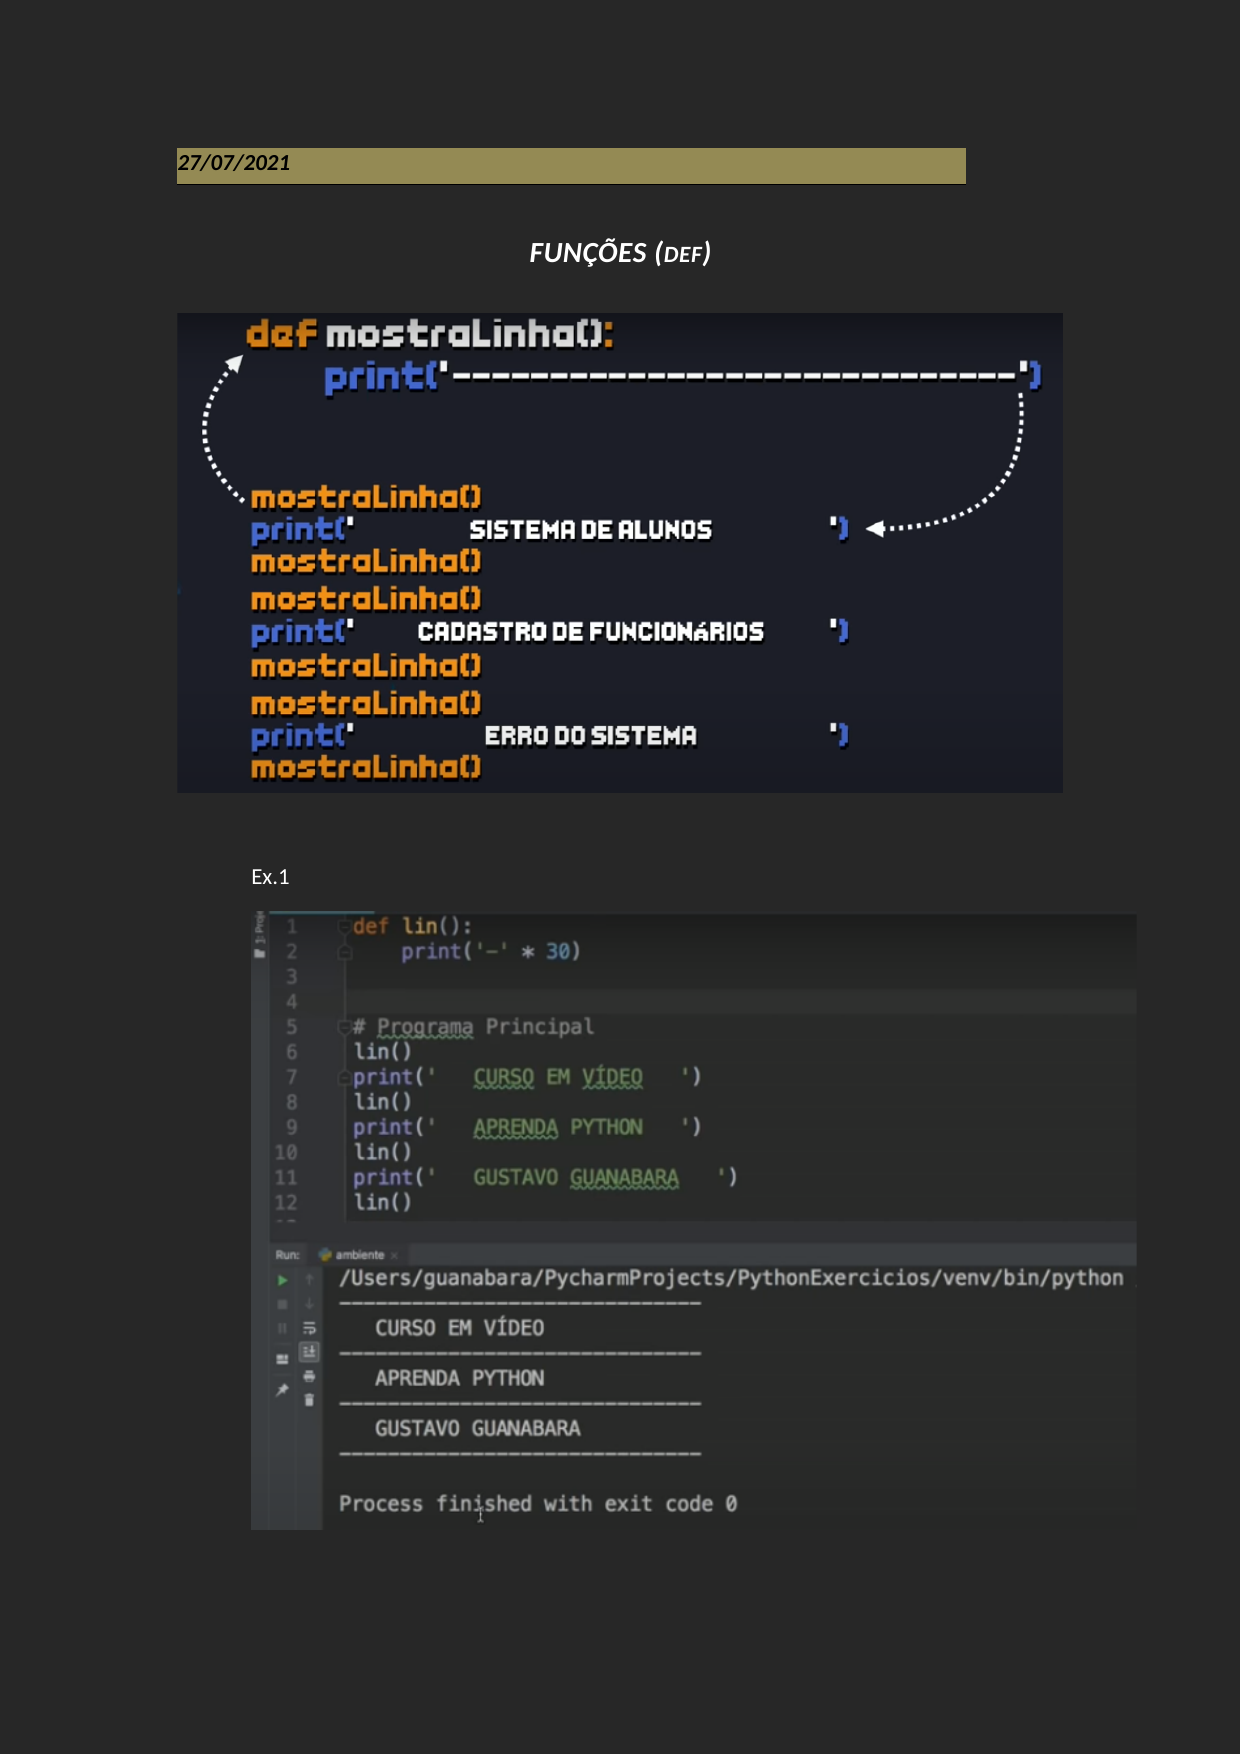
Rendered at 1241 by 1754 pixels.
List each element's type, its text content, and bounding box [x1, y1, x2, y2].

picture [251, 911, 1137, 1530]
text 27/07/2021 [177, 148, 966, 184]
picture [177, 313, 1063, 793]
text FUNÇÕES (def) [177, 234, 1063, 269]
text Ex.1 [177, 862, 1063, 890]
